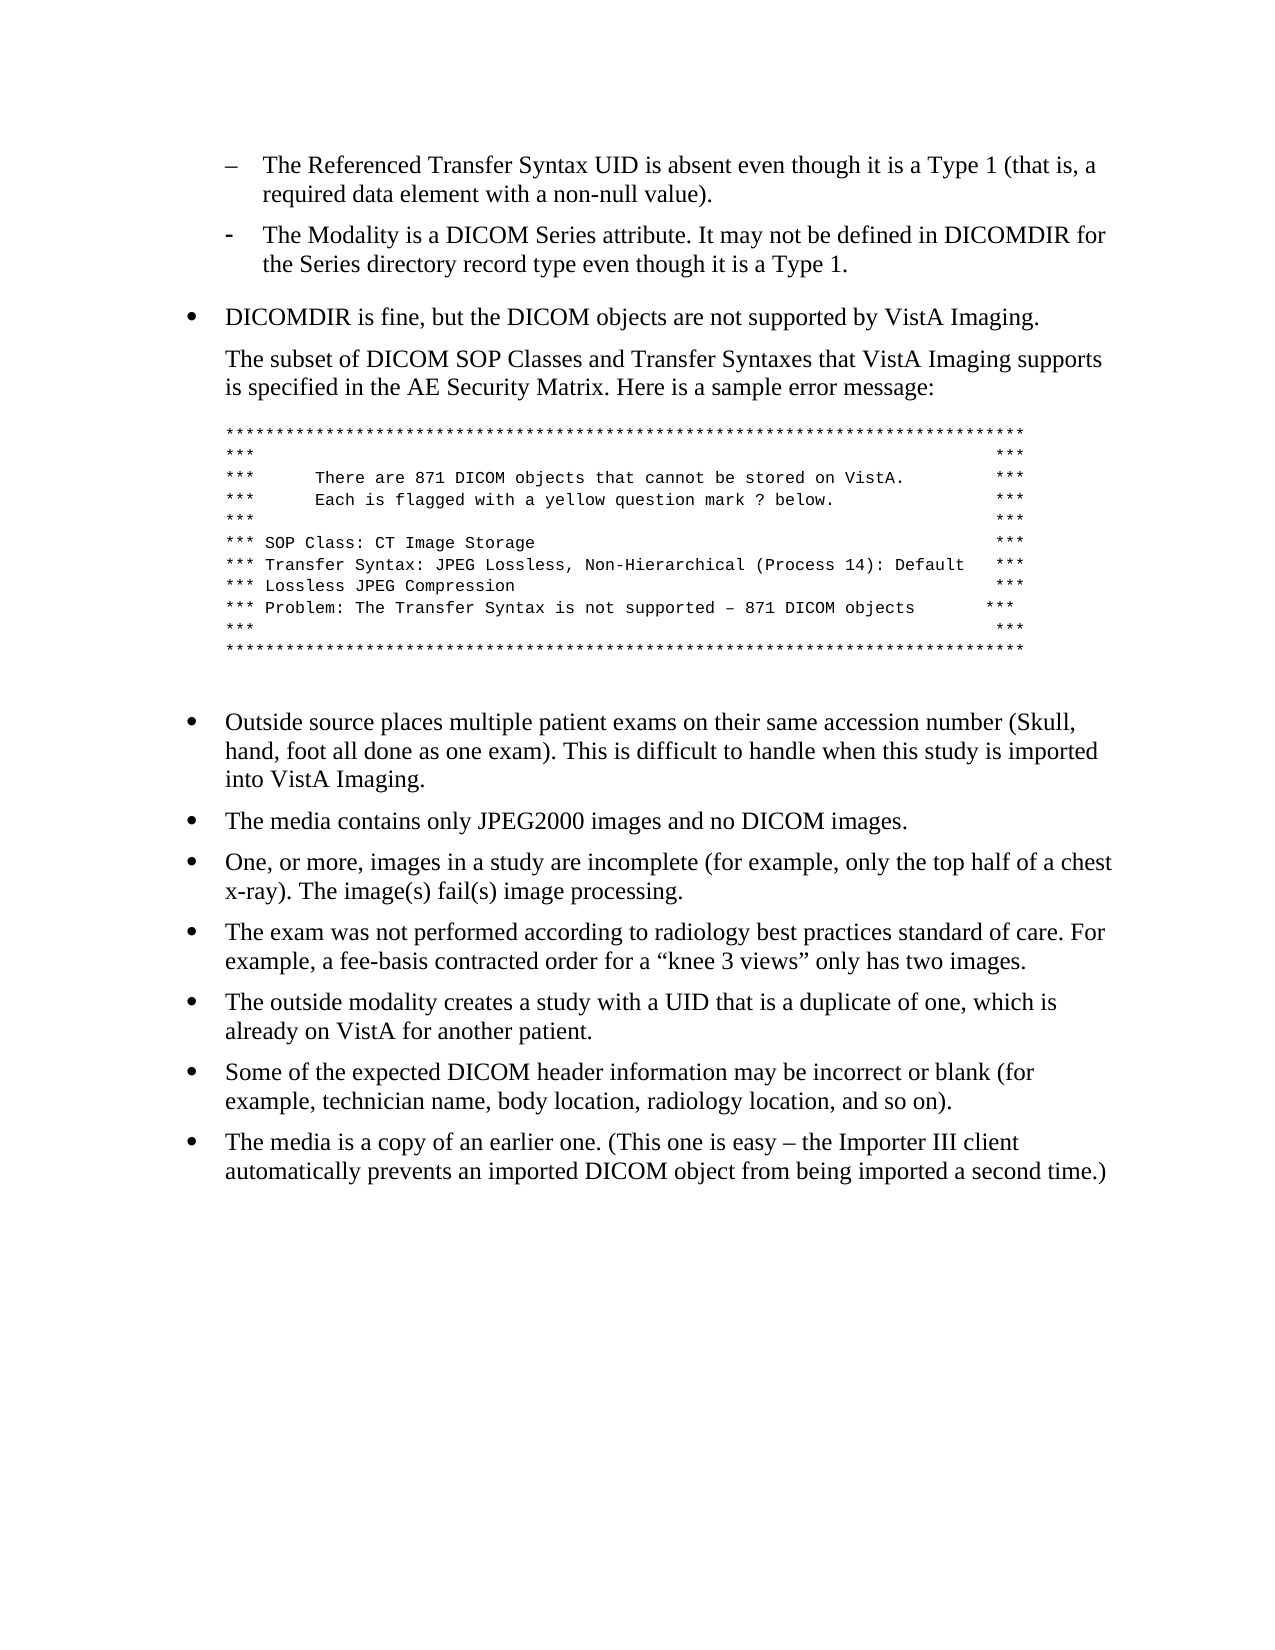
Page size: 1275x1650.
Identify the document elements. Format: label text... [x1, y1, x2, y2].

list ******************************************************************************** [225, 643, 1125, 662]
text The Referenced Transfer Syntax UID is absent even though it is a Type 1 (that is, a required data element with a non-null value). [225, 150, 1125, 207]
text Outside source places multiple patient exams on their same accession number (Skull, hand, foot all done as one exam). This is difficult to handle when this study is imported into VistA Imaging. [187, 707, 1125, 793]
list *** Lossless JPEG Compression *** [225, 578, 1125, 597]
text The media is a copy of an earlier one. (This one is easy – the Importer III client automatically prevents an imported DICOM object from being imported a second time.) [187, 1127, 1125, 1184]
list *** Transfer Syntax: JPEG Lossless, Non-Hierarchical (Process 14): Default *** [225, 556, 1125, 575]
text Some of the expected DICOM header information may be incorrect or blank (for example, technician name, body location, radiology location, and so on). [187, 1057, 1125, 1114]
text One, or more, images in a study are incomplete (for example, only the top half of a chest x-ray). The image(s) fail(s) image processing. [187, 847, 1125, 904]
list *** There are 871 DICOM objects that cannot be stored on VistA. *** [225, 469, 1125, 488]
list *** Each is flagged with a yellow question mark ? below. *** [225, 491, 1125, 510]
list ******************************************************************************** [225, 426, 1125, 445]
list *** Problem: The Transfer Syntax is not supported – 871 DICOM objects *** [225, 599, 1125, 618]
list *** *** [225, 621, 1125, 640]
text The media contains only JPEG2000 images and no DICOM images. [187, 806, 1125, 834]
text The subset of DICOM SOP Classes and Transfer Syntaxes that VistA Imaging supports is specified in the AE Security Matrix. Here is a sample error message: [225, 344, 1125, 401]
list *** SOP Class: CT Image Storage *** [225, 534, 1125, 553]
text The Modality is a DICOM Series attribute. It may not be defined in DICOMDIR for the Series directory record type even though it is a Type 1. [225, 220, 1125, 277]
text The outside modality creates a study with a UID that is a duplicate of one, which is already on VistA for another patient. [187, 987, 1125, 1044]
list *** *** [225, 513, 1125, 532]
text The exam was not performed according to radiology best practices standard of care. For example, a fee-basis contracted order for a “knee 3 views” only has two images. [187, 917, 1125, 974]
text DICOMDIR is fine, but the DICOM objects are not supported by VistA Imaging. [187, 302, 1125, 331]
list *** *** [225, 448, 1125, 467]
